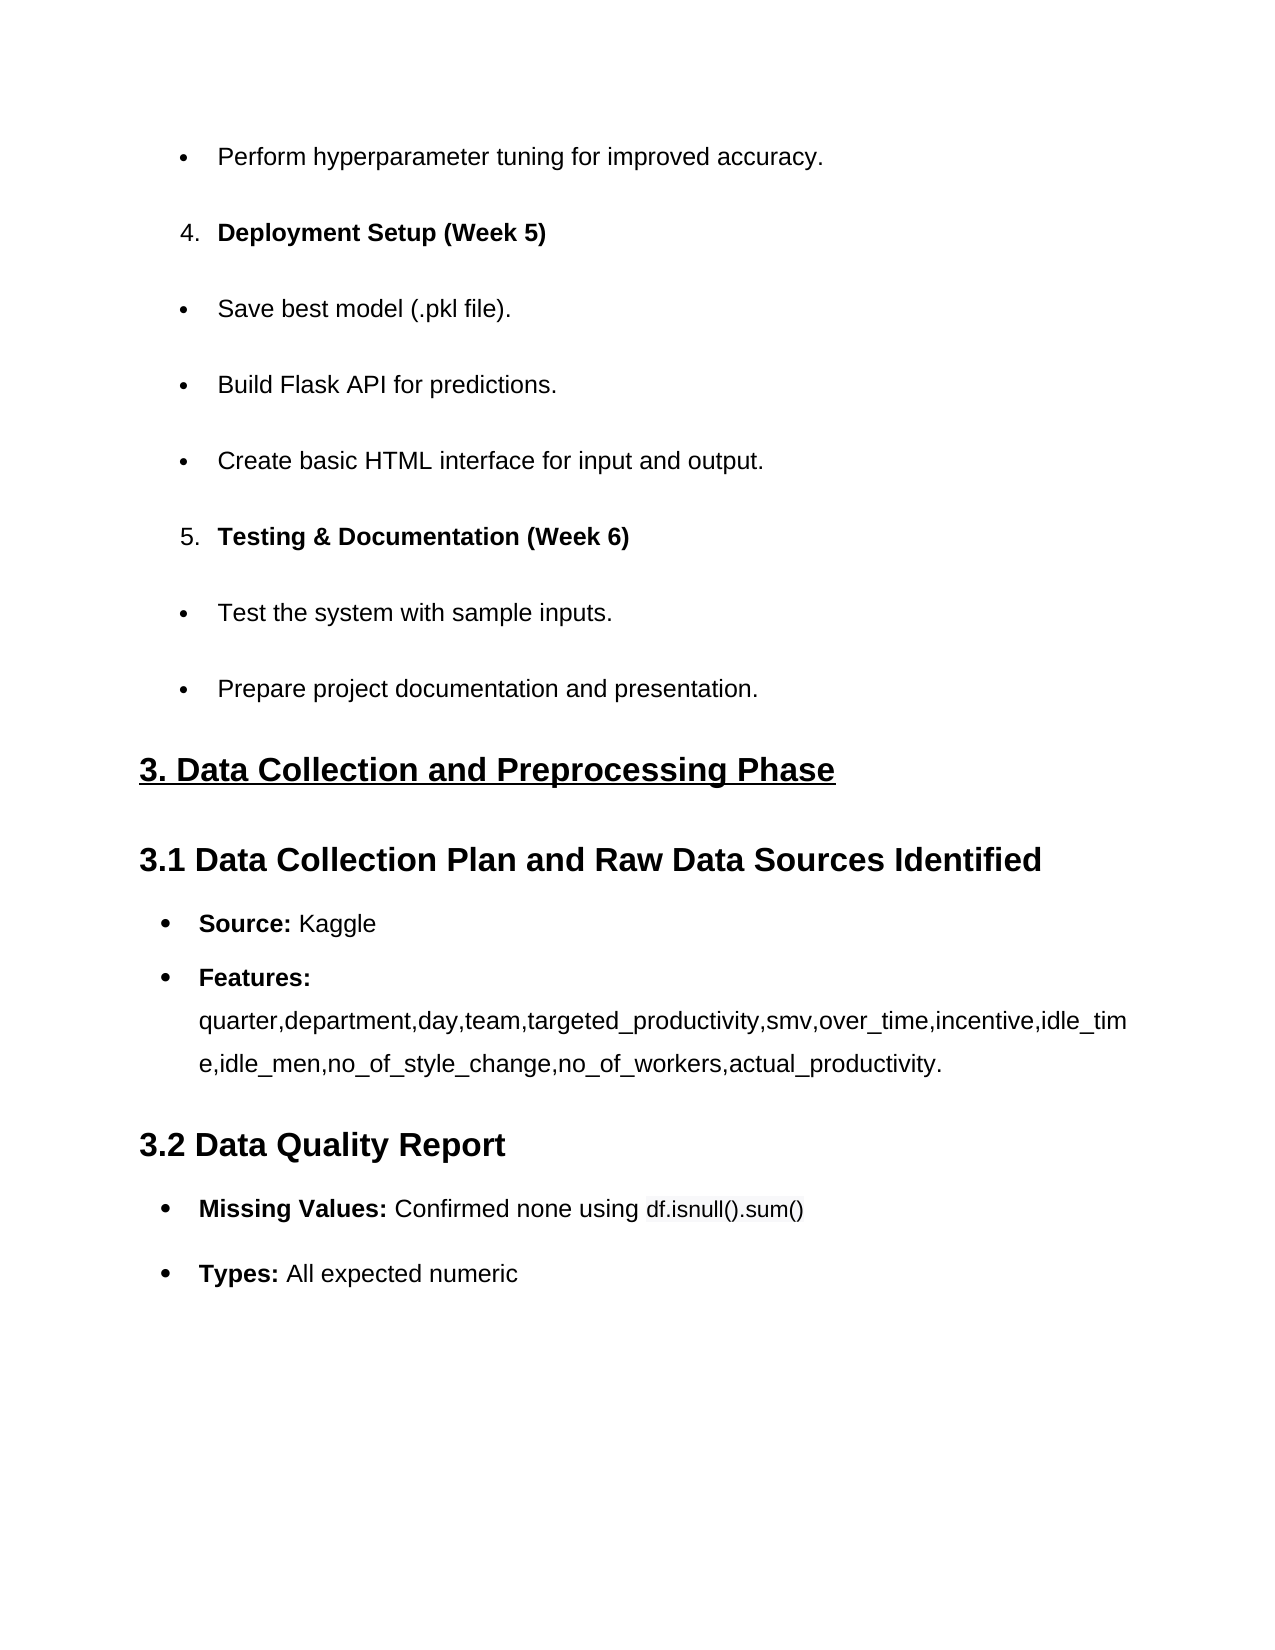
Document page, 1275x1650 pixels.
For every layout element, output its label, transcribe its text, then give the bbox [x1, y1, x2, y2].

text 3.2 Data Quality Report [139, 1125, 1133, 1163]
list Source: Kaggle [161, 909, 1133, 937]
list Testing & Documentation (Week 6) [180, 522, 1133, 551]
text 3. Data Collection and Preprocessing Phase [139, 750, 1133, 788]
list Prepare project documentation and presentation. [180, 674, 1133, 702]
list Missing Values: Confirmed none using df.isnull().sum() [161, 1194, 1133, 1222]
list Features: quarter,department,day,team,targeted_productivity,smv,over_time,incentive,idle_time,idle_men,no_of_style_change,no_of_workers,actual_productivity. [161, 963, 1133, 1078]
list Build Flask API for predictions. [180, 370, 1133, 399]
list Create basic HTML interface for input and output. [180, 446, 1133, 475]
list Deployment Setup (Week 5) [180, 218, 1133, 247]
list Perform hyperparameter tuning for improved accuracy. [180, 142, 1133, 171]
text 3.1 Data Collection Plan and Raw Data Sources Identified [139, 840, 1133, 878]
list Types: All expected numeric [161, 1259, 1133, 1288]
list Test the system with sample inputs. [180, 598, 1133, 627]
list Save best model (.pkl file). [180, 294, 1133, 323]
